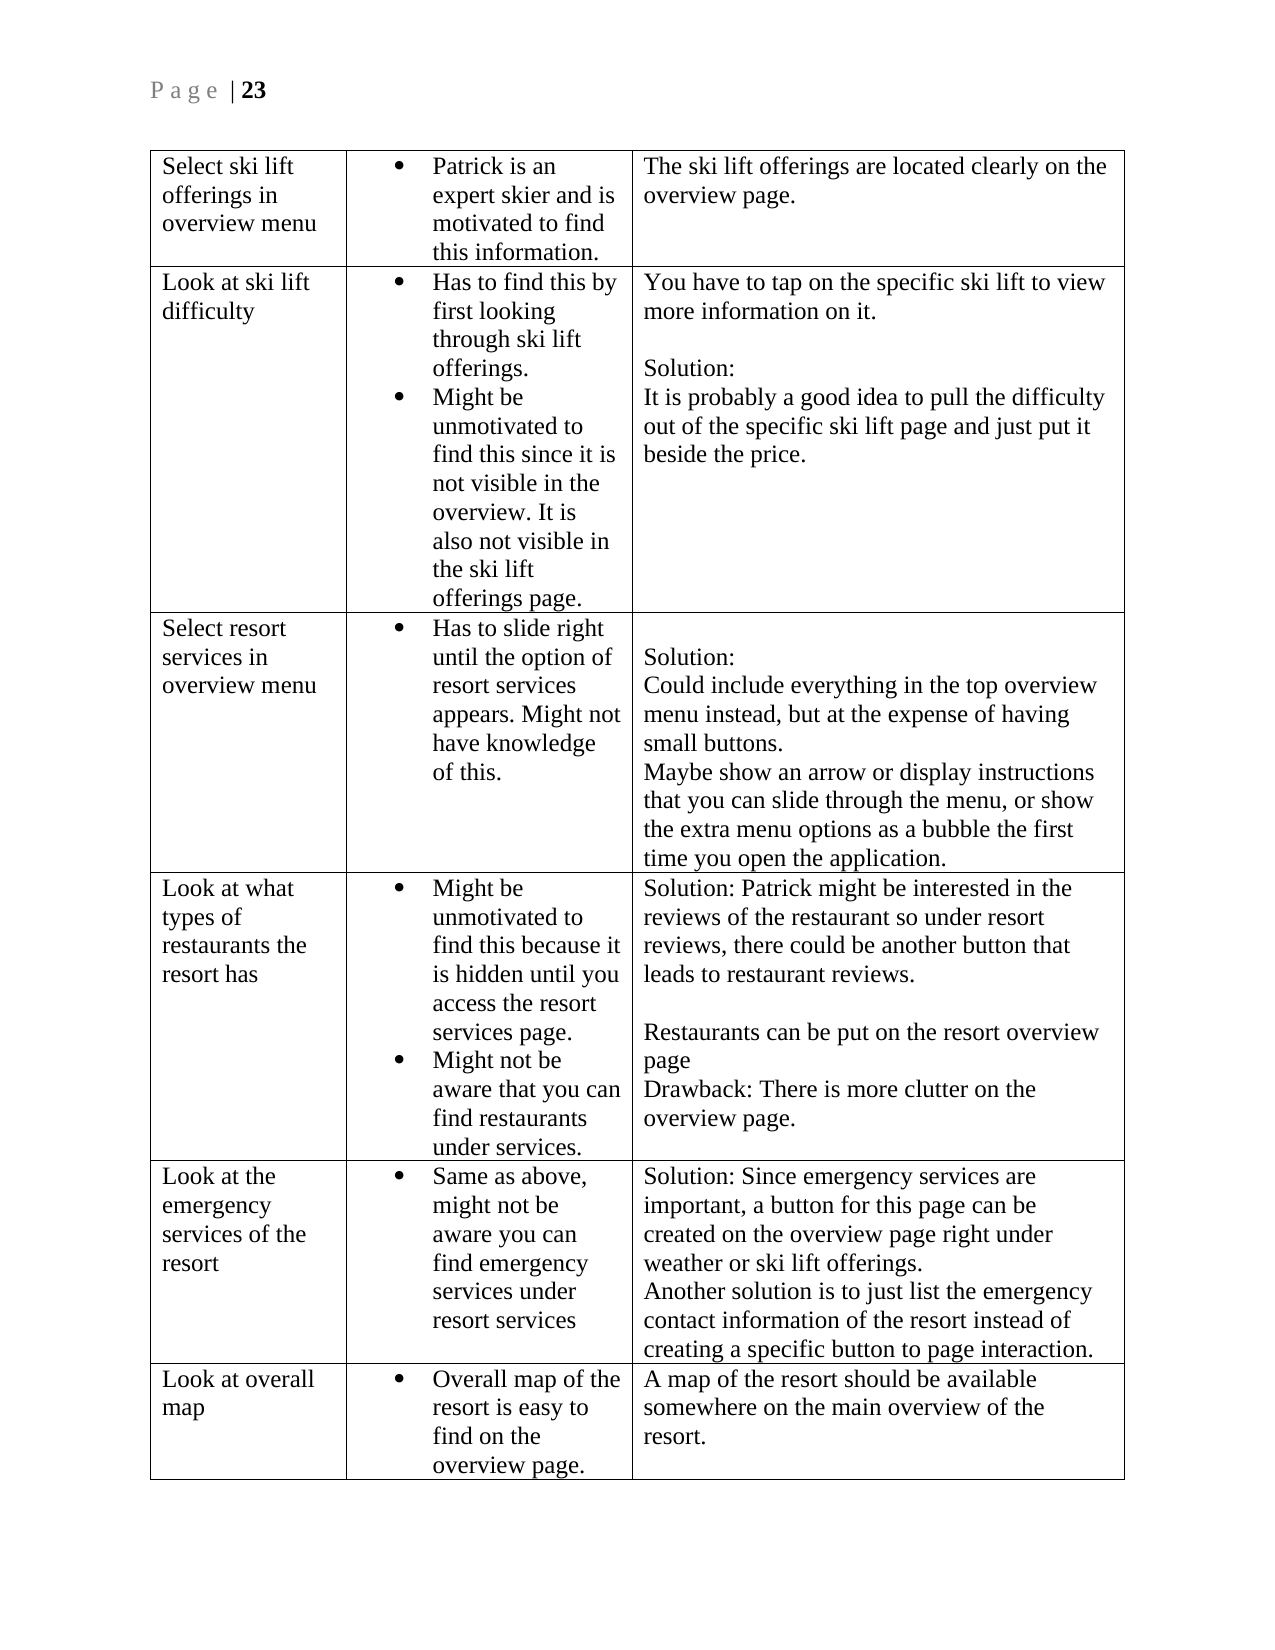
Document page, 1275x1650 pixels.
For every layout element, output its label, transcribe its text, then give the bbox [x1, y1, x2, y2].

table_cell Has to find this by first looking through ski lift offerings. Might be unmotivated to find this since it is not visible in the overview. It is also not visible in the ski lift offerings page. [347, 267, 632, 612]
table_cell Look at what types of restaurants the resort has [151, 873, 346, 1160]
table_cell You have to tap on the specific ski lift to view more information on it. Solution: It is probably a good idea to pull the difficulty out of the specific ski lift page and just put it beside the price. [633, 267, 1124, 612]
table_cell Solution: Could include everything in the top overview menu instead, but at the expense of having small buttons. Maybe show an arrow or display instructions that you can slide through the menu, or show the extra menu options as a bubble the first time you open the application. [633, 613, 1124, 872]
table_cell Same as above, might not be aware you can find emergency services under resort services [347, 1161, 632, 1363]
table_cell Has to slide right until the option of resort services appears. Might not have knowledge of this. [347, 613, 632, 872]
table_cell Look at overall map [151, 1364, 346, 1479]
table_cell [633, 1364, 1124, 1479]
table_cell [347, 1364, 632, 1479]
table_cell Solution: Since emergency services are important, a button for this page can be created on the overview page right under weather or ski lift offerings. Another solution is to just list the emergency contact information of the resort instead of creating a specific button to page interaction. [633, 1161, 1124, 1363]
table_cell Look at ski lift difficulty [151, 267, 346, 612]
table_cell Select ski lift offerings in overview menu [151, 151, 346, 266]
table_cell Look at the emergency services of the resort [151, 1161, 346, 1363]
table_cell Solution: Patrick might be interested in the reviews of the restaurant so under resort reviews, there could be another button that leads to restaurant reviews. Restaurants can be put on the resort overview page Drawback: There is more clutter on the overview page. [633, 873, 1124, 1160]
table_cell Might be unmotivated to find this because it is hidden until you access the resort services page. Might not be aware that you can find restaurants under services. [347, 873, 632, 1160]
table_cell Select resort services in overview menu [151, 613, 346, 872]
table_cell The ski lift offerings are located clearly on the overview page. [633, 151, 1124, 266]
table_cell Patrick is an expert skier and is motivated to find this information. [347, 151, 632, 266]
